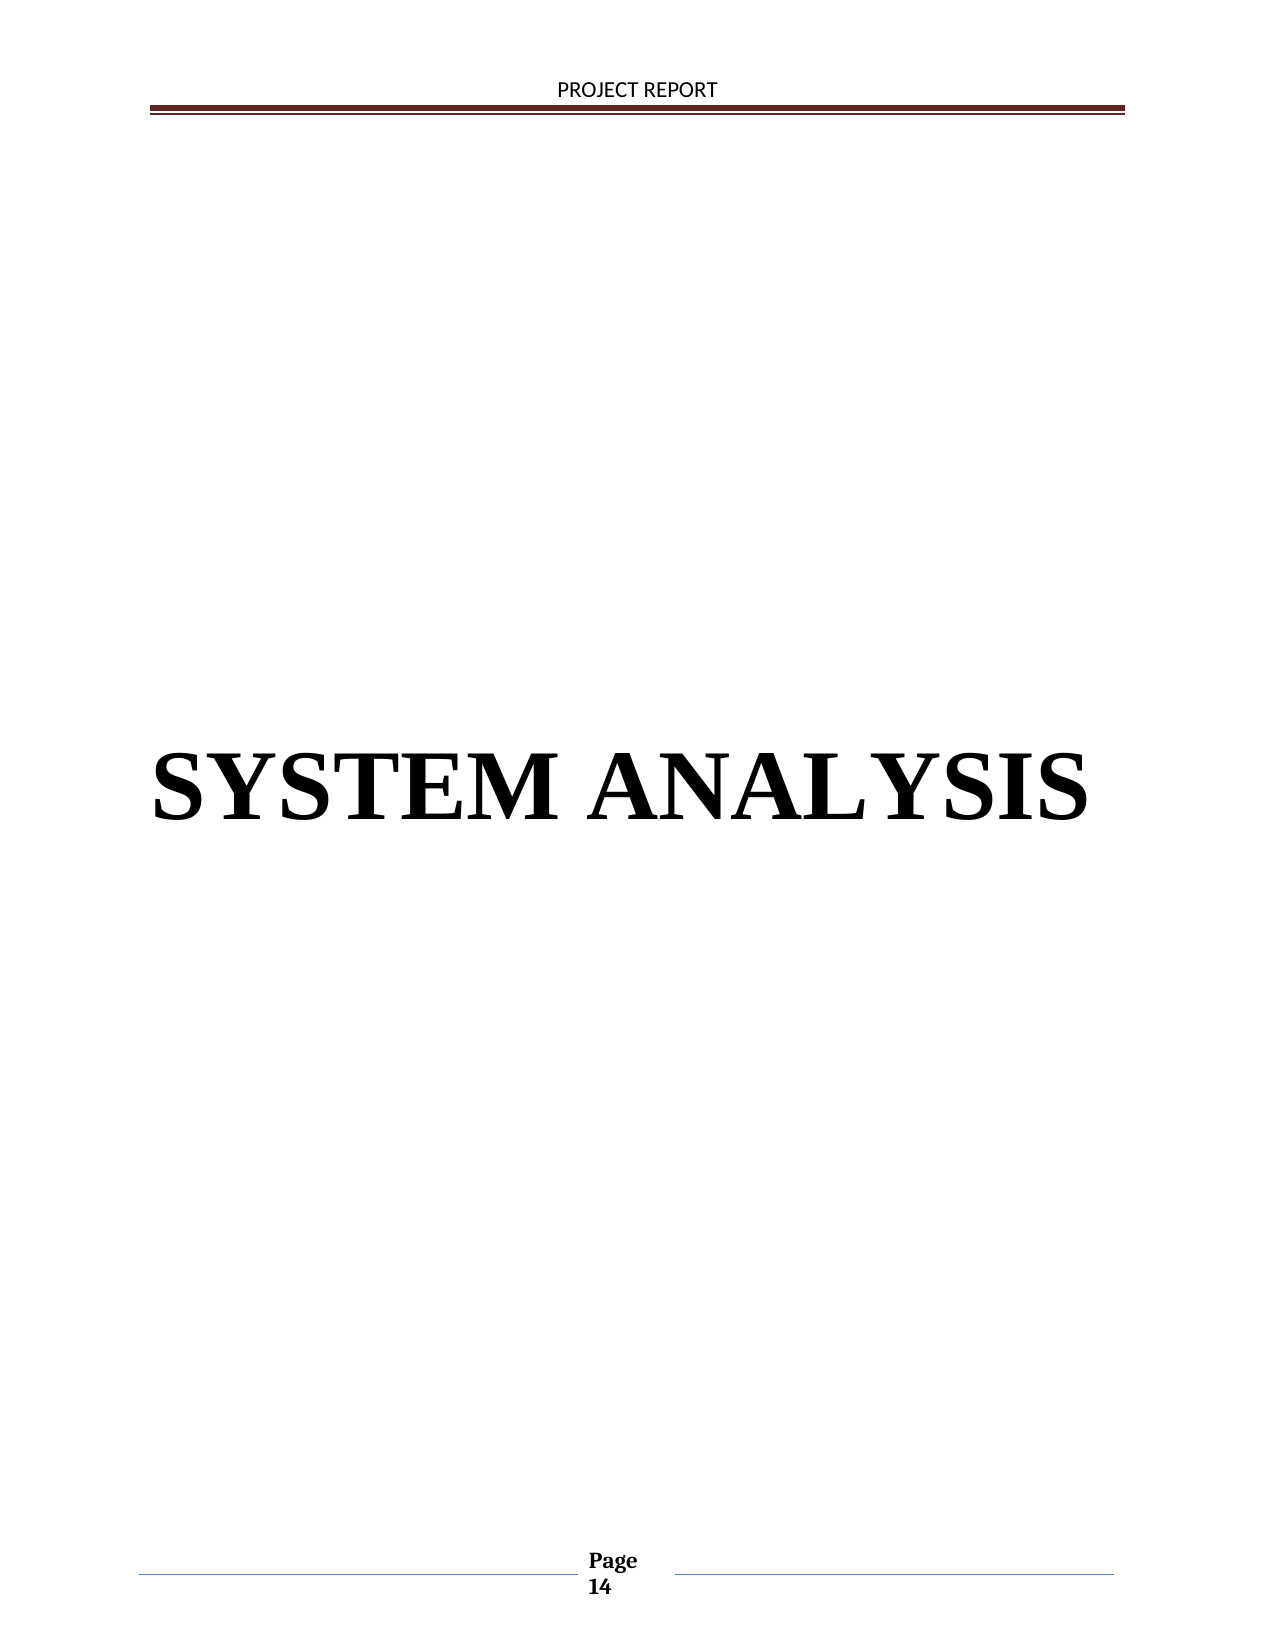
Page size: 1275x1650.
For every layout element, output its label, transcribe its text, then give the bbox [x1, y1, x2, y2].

text SYSTEM ANALYSIS [150, 726, 1125, 841]
